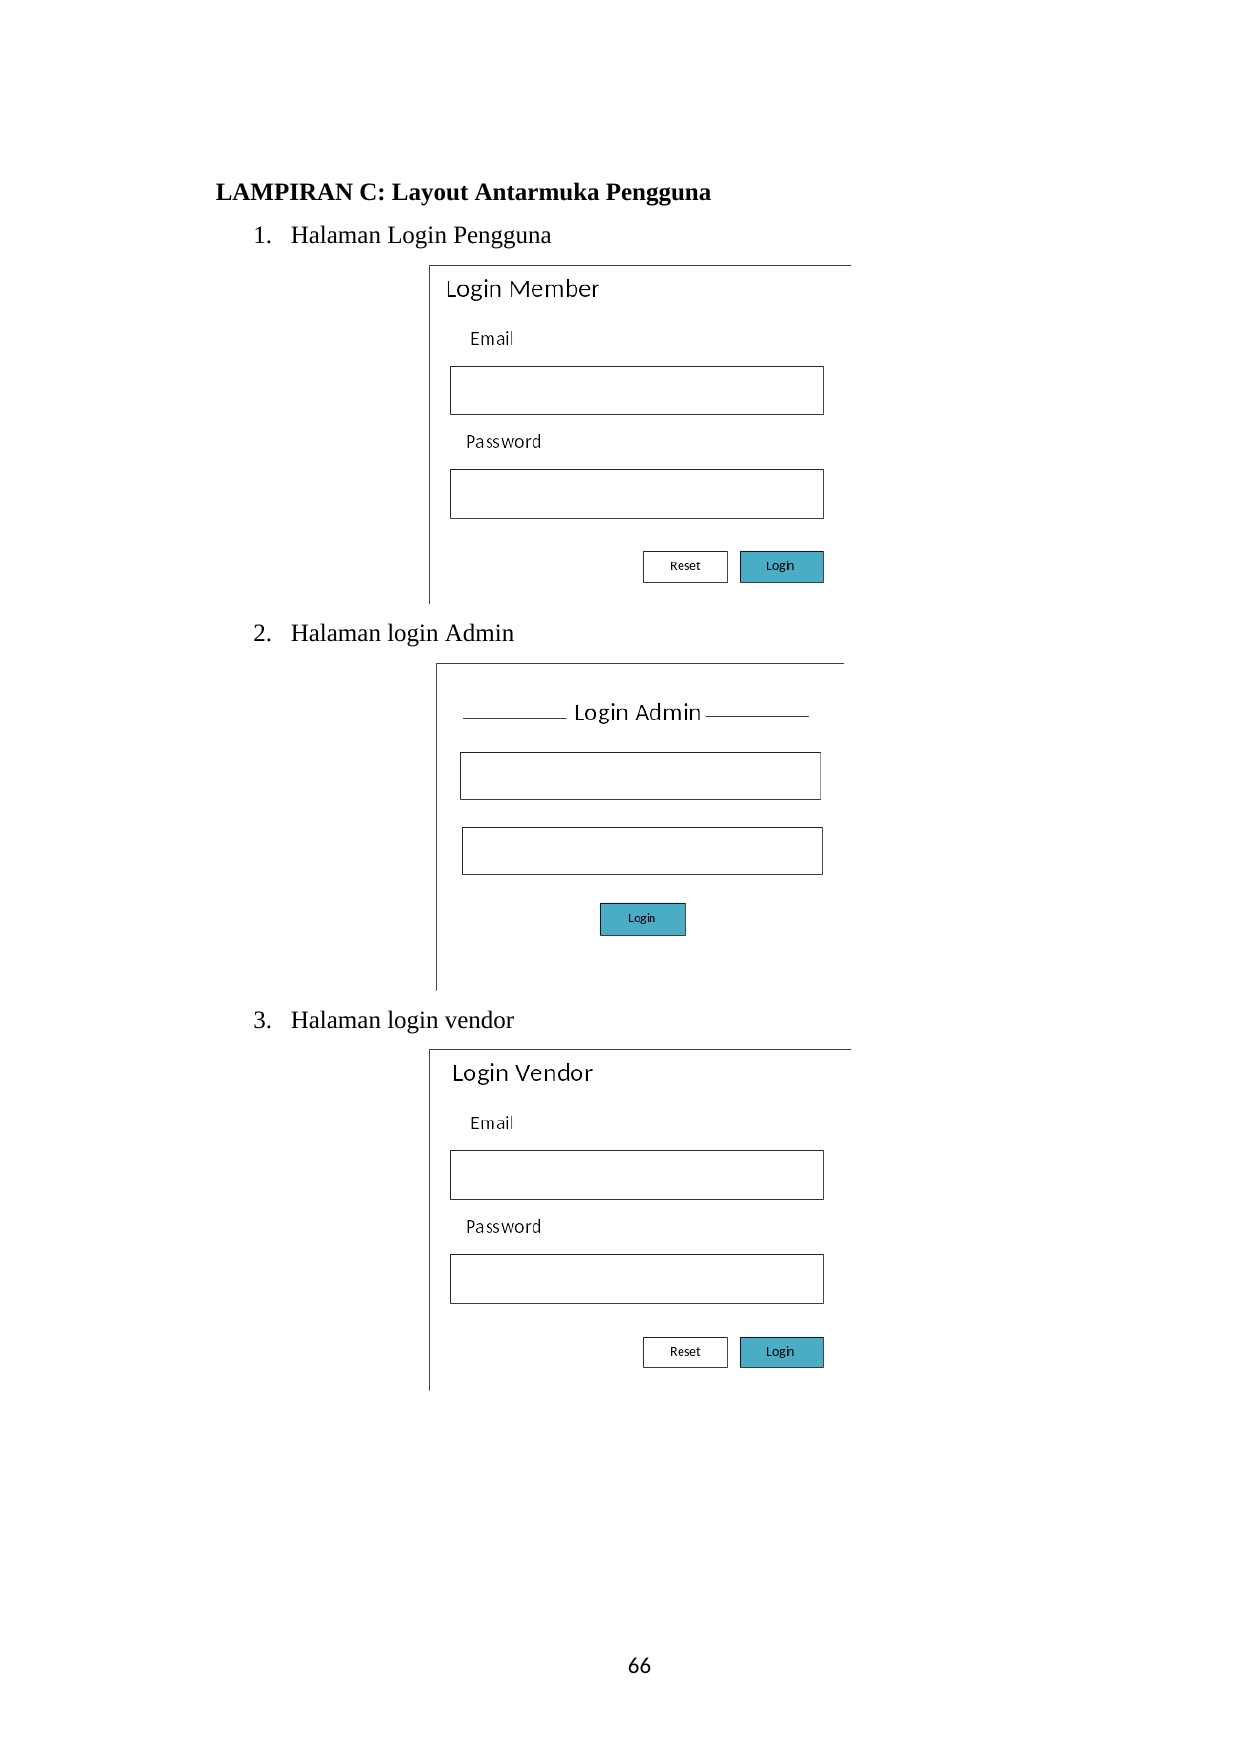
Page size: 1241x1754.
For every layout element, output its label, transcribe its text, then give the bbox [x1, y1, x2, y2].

text LAMPIRAN C: Layout Antarmuka Pengguna [216, 177, 1063, 206]
list Halaman login vendor [253, 1005, 1063, 1033]
list Halaman login Admin [253, 618, 1063, 647]
list Halaman Login Pengguna [253, 220, 1063, 249]
